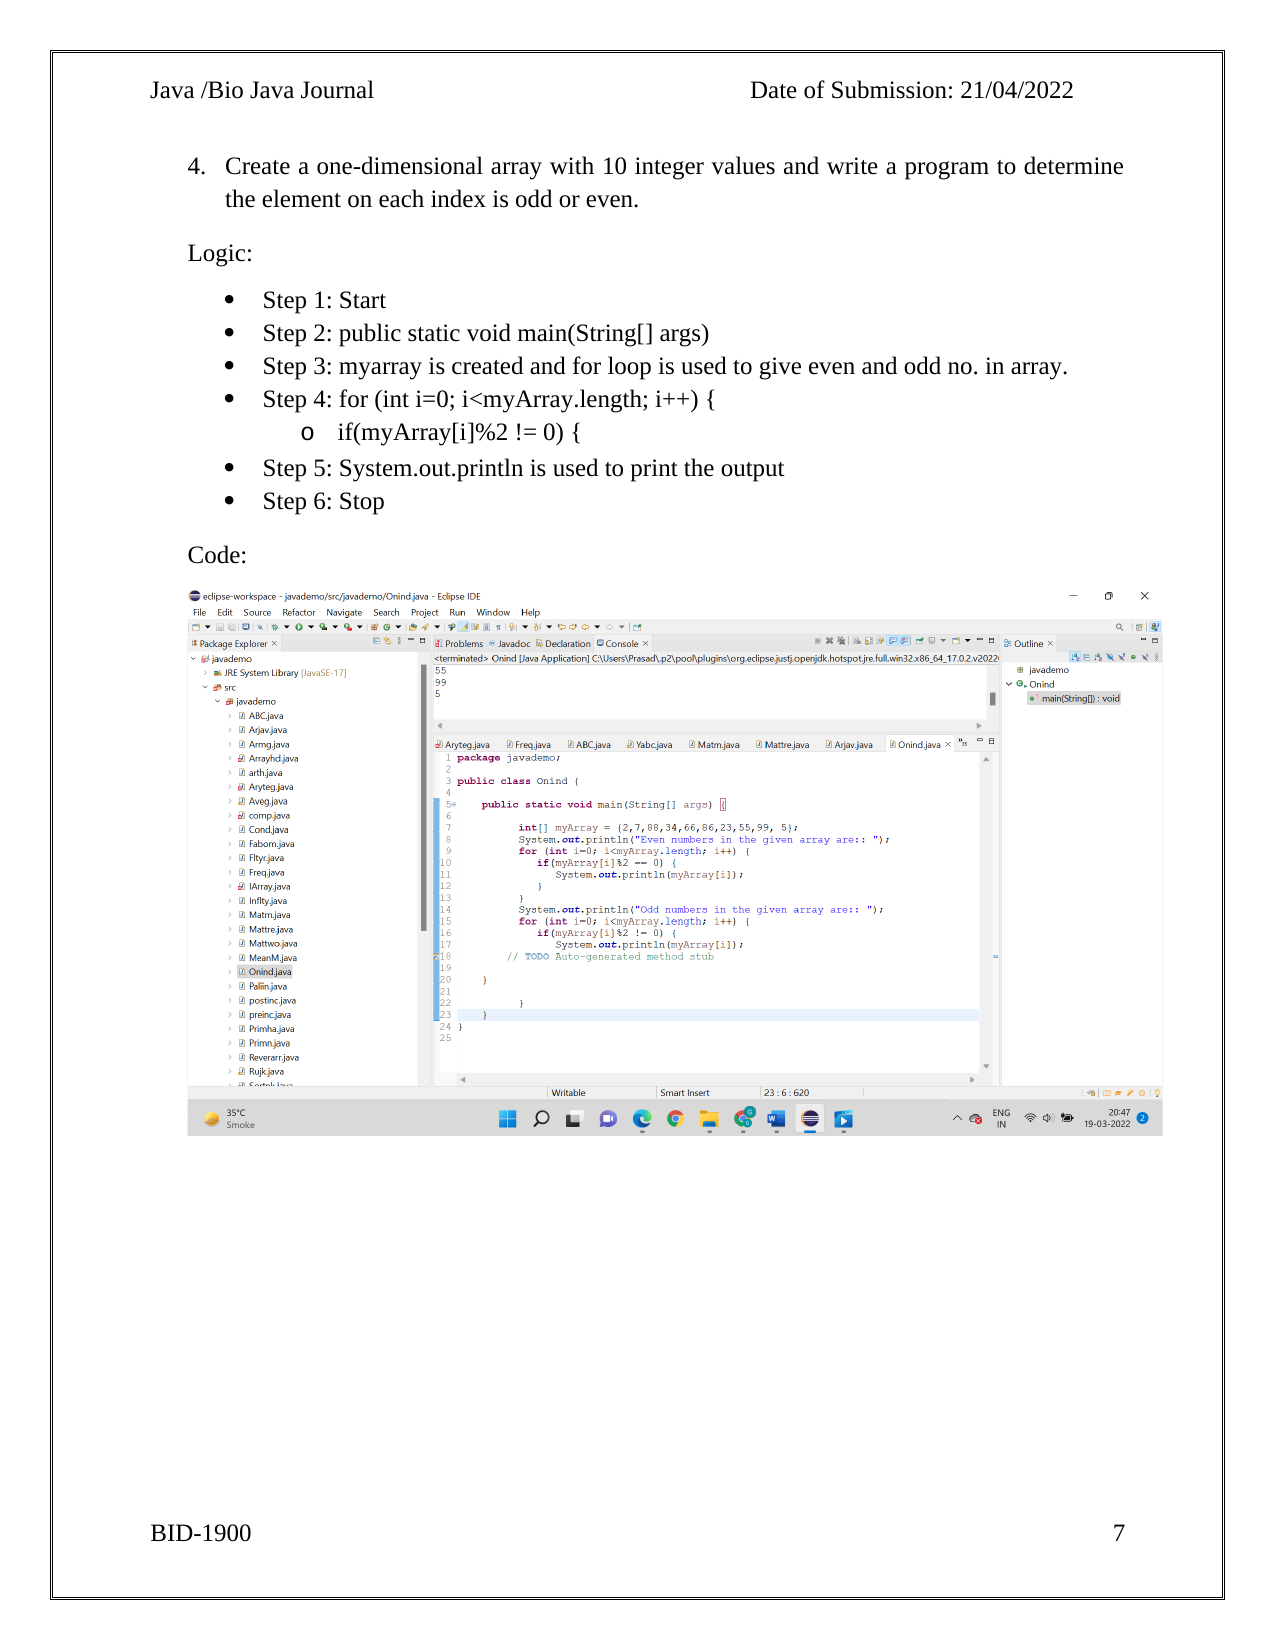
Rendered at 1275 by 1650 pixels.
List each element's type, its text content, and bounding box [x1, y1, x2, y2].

list Step 5: System.out.println is used to print the output [225, 453, 1125, 482]
list if(myArray[i]%2 != 0) { [300, 417, 1125, 448]
list Create a one-dimensional array with 10 integer values and write a program to determine the element on each index is odd or even. [187, 151, 1125, 212]
list Step 4: for (int i=0; i<myArray.length; i++) { [225, 384, 1125, 413]
list Step 2: public static void main(String[] args) [225, 318, 1125, 347]
list Step 3: myarray is created and for loop is used to give even and odd no. in array. [225, 351, 1125, 380]
picture [187, 587, 1163, 1136]
text Code: [187, 540, 1125, 568]
list Step 1: Start [225, 285, 1125, 314]
text Logic: [187, 238, 1125, 266]
list Step 6: Stop [225, 486, 1125, 514]
